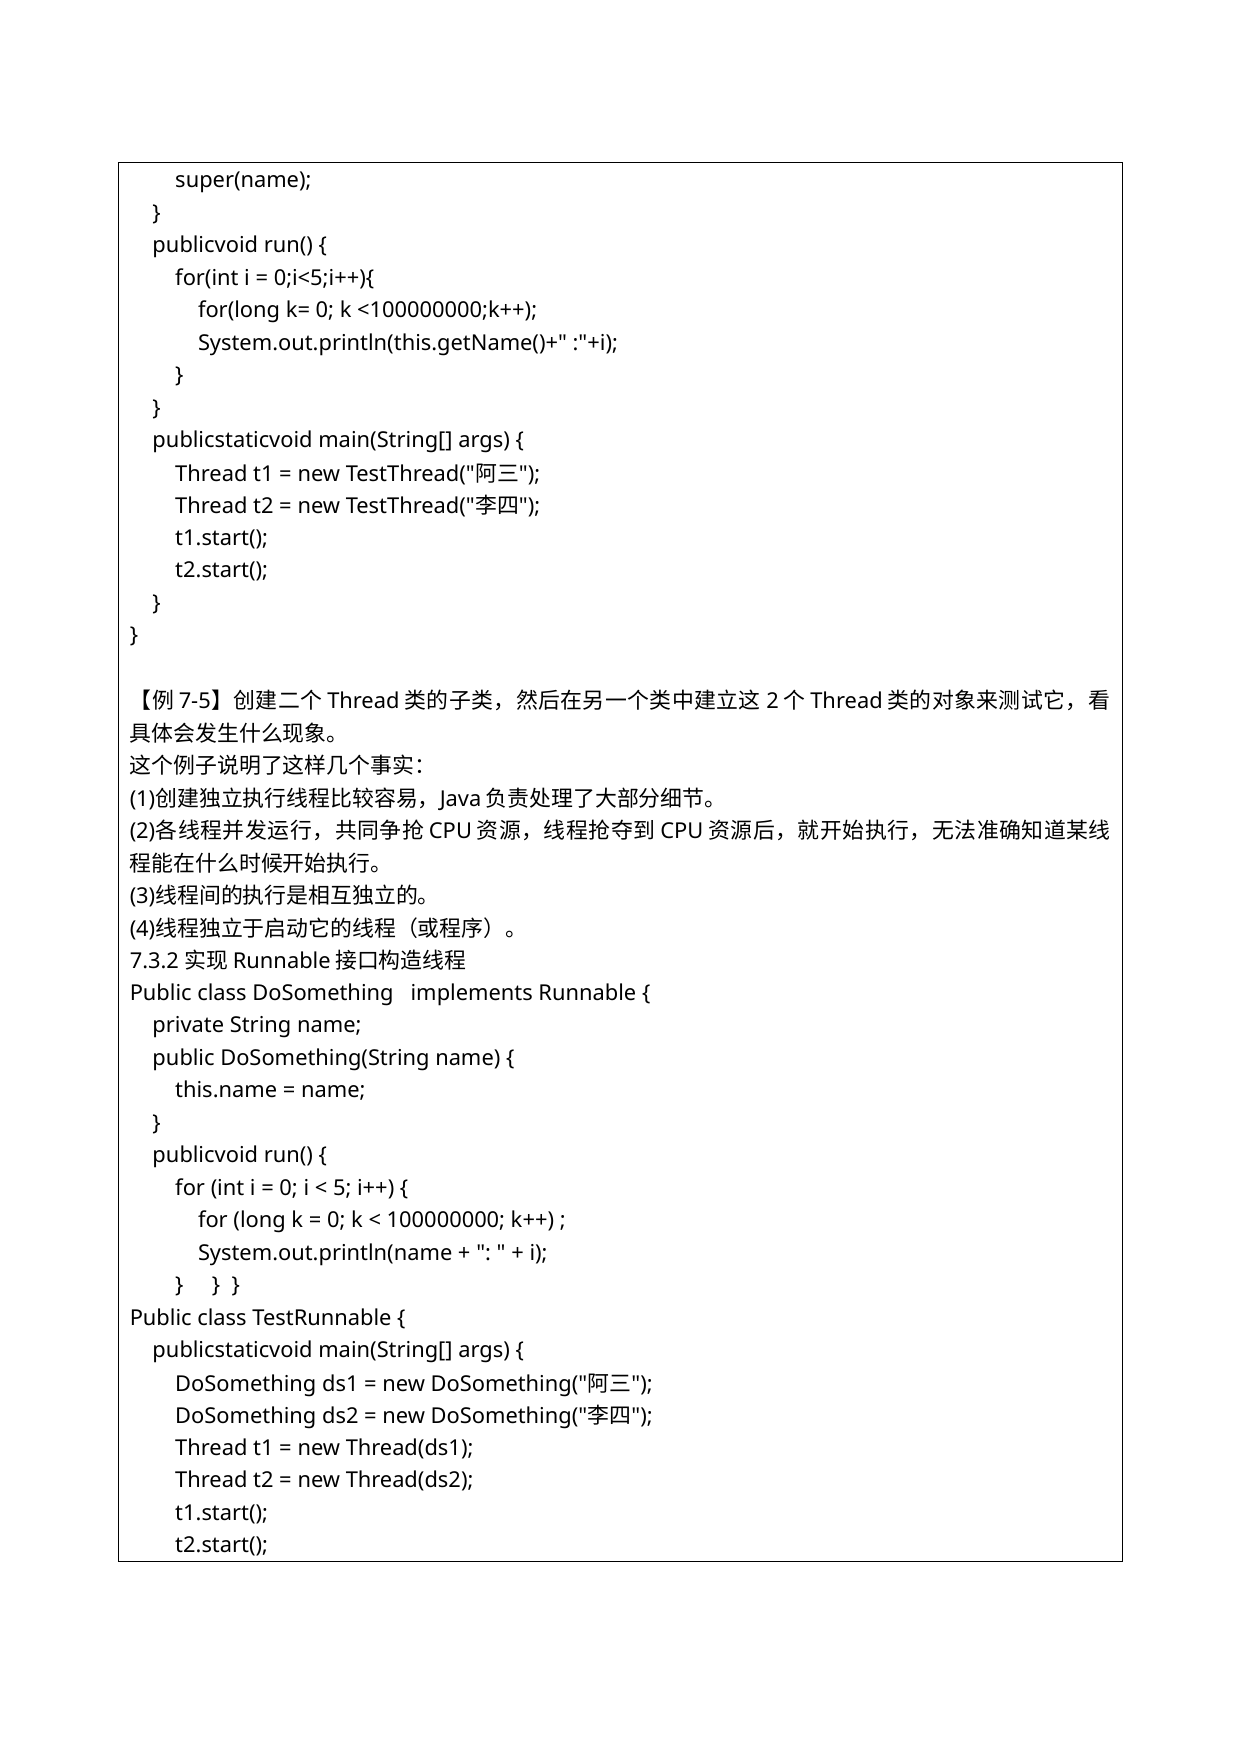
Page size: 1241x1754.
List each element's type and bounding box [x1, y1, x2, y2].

table_cell [119, 163, 1122, 1561]
